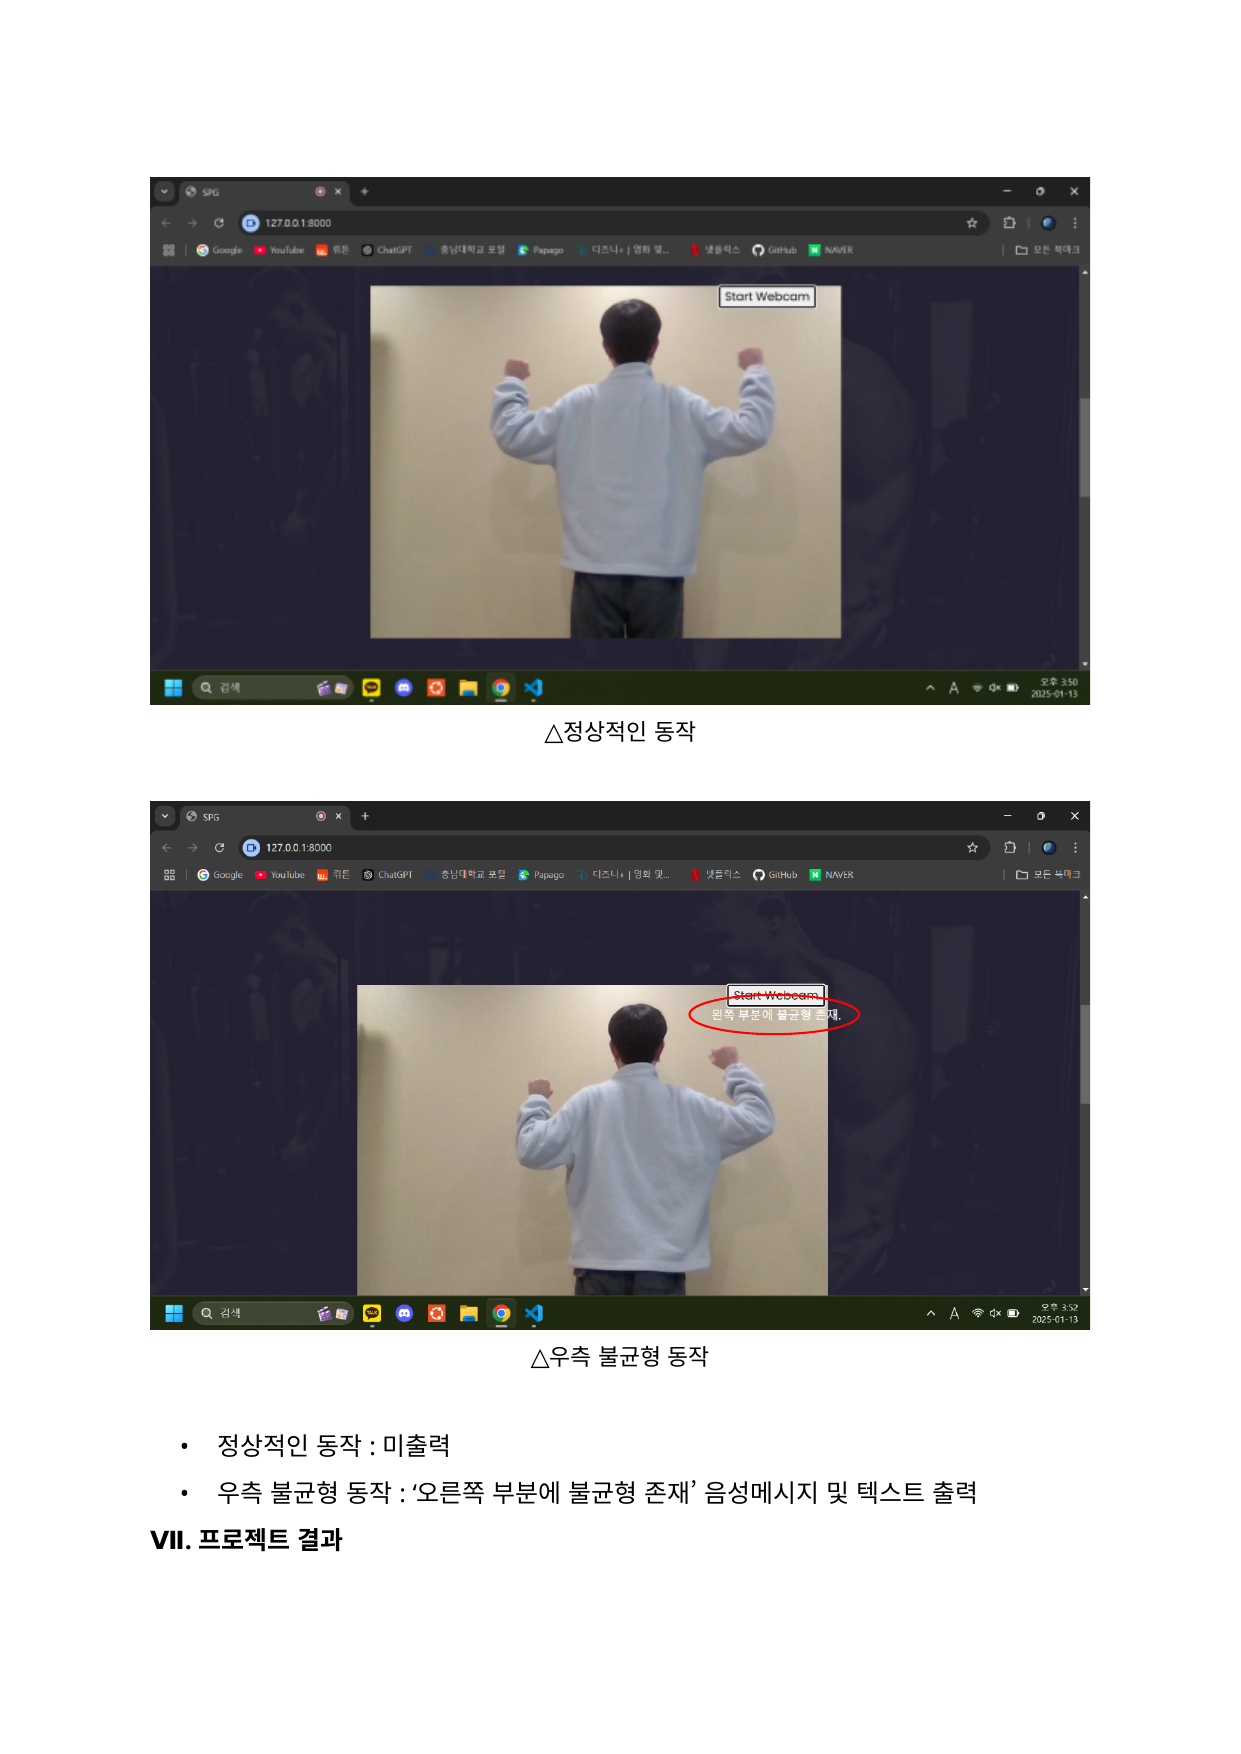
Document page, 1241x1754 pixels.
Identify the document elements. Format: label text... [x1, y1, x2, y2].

text △우측 불균형 동작 [150, 1339, 1090, 1373]
text △정상적인 동작 [150, 714, 1090, 748]
picture [150, 801, 1091, 1330]
list 정상적인 동작 : 미출력 [179, 1427, 1090, 1463]
picture [150, 177, 1091, 705]
text Ⅶ. 프로젝트 결과 [150, 1520, 1090, 1556]
list 우측 불균형 동작 : ‘오른쪽 부분에 불균형 존재’ 음성메시지 및 텍스트 출력 [179, 1473, 1090, 1510]
